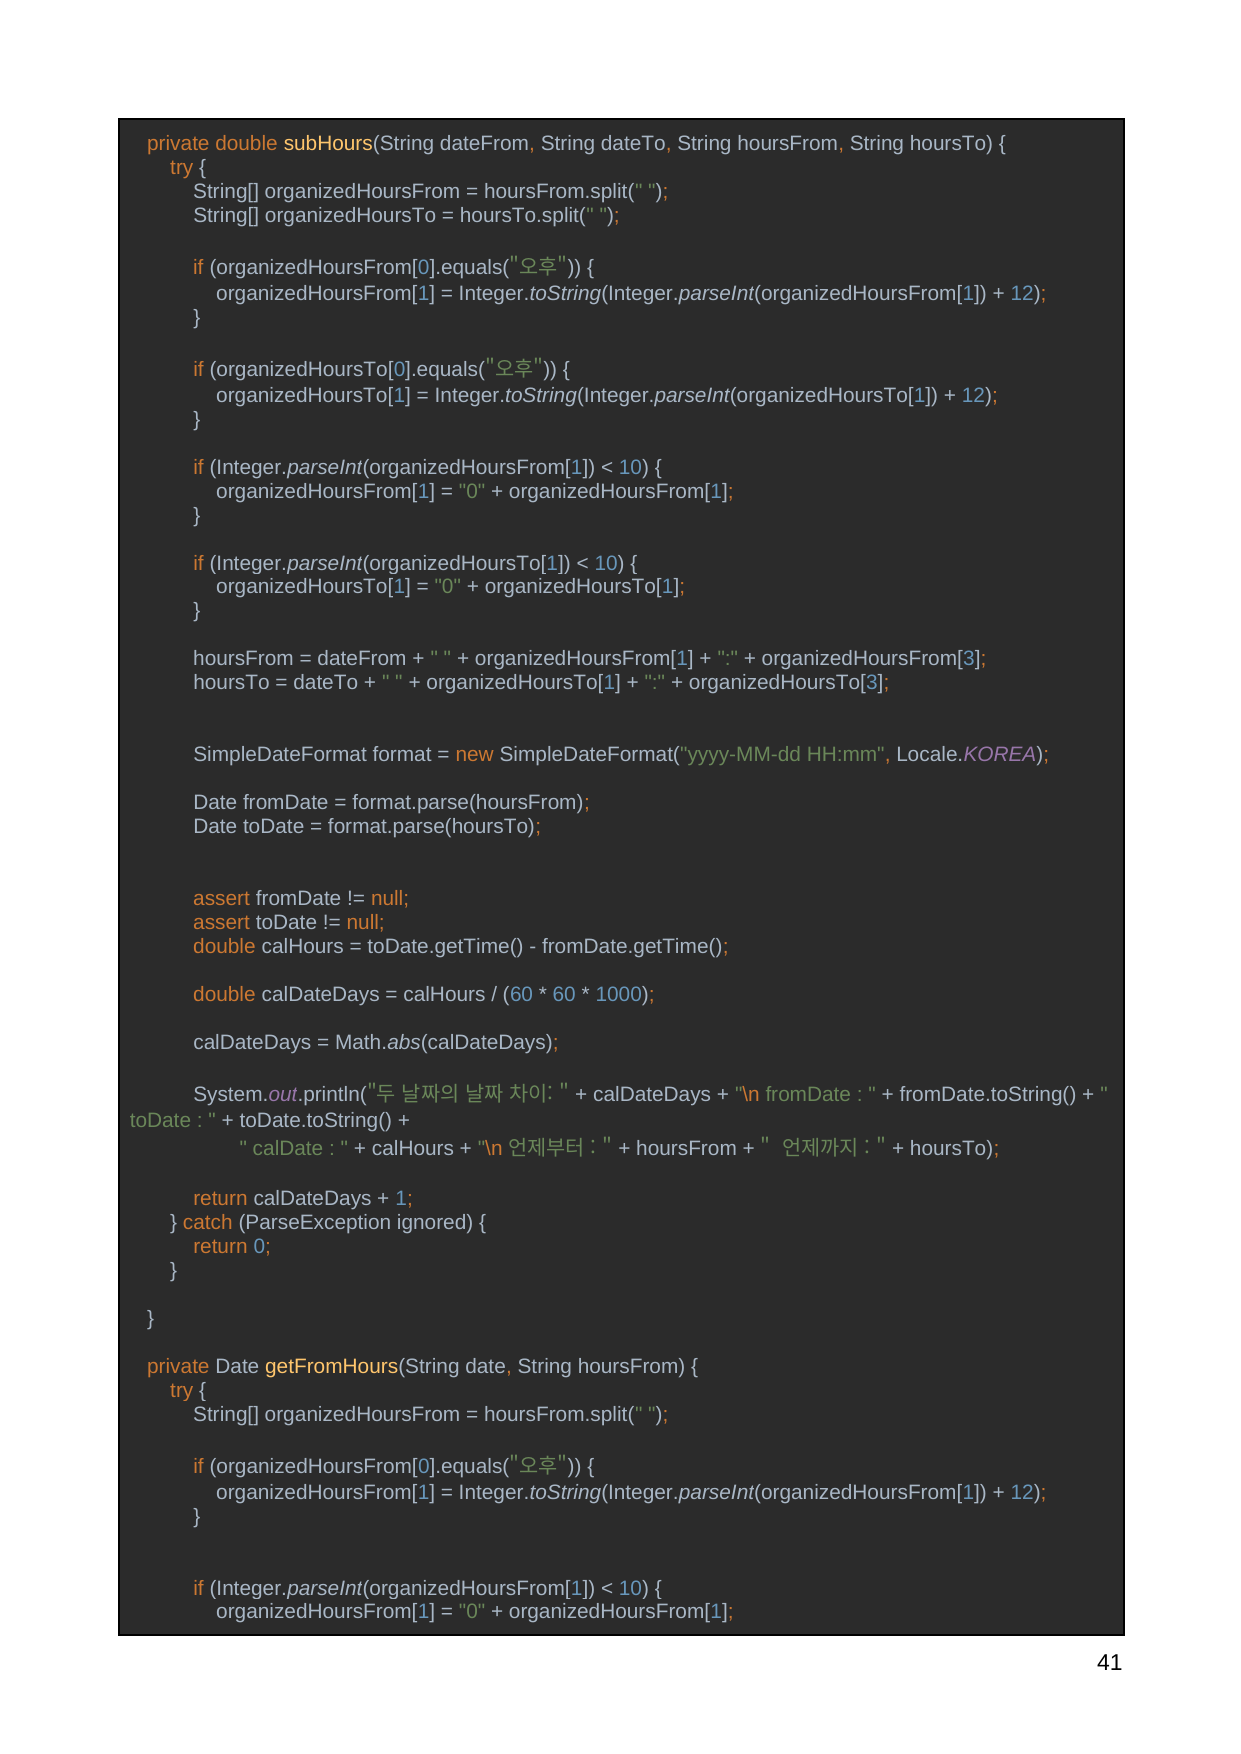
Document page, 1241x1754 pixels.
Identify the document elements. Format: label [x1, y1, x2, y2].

table_header [120, 120, 1123, 1634]
